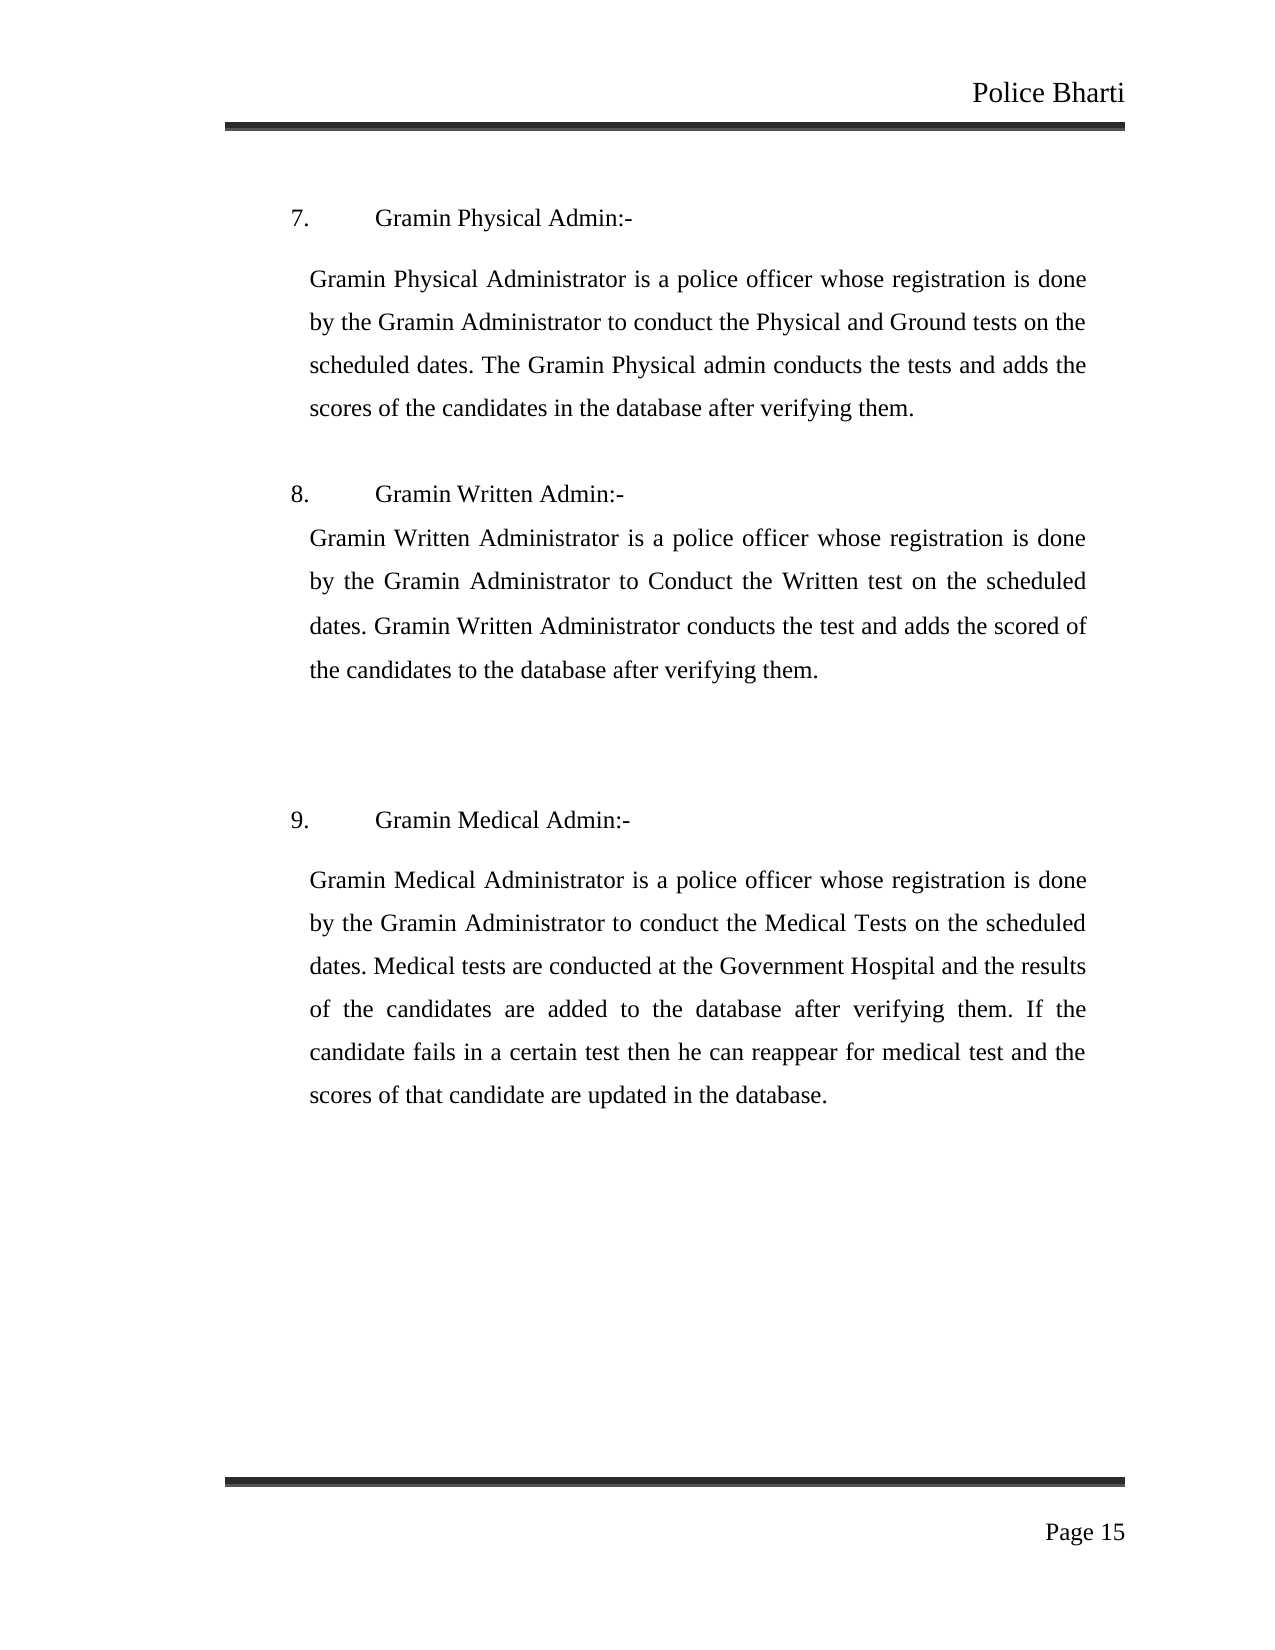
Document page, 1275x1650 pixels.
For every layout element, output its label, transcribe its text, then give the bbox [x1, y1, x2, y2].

text Gramin Medical Administrator is a police officer whose registration is done by the Gramin Administrator to conduct the Medical Tests on the scheduled dates. Medical tests are conducted at the Government Hospital and the results of the candidates are added to the database after verifying them. If the candidate fails in a certain test then he can reappear for medical test and the scores of that candidate are updated in the database. [309, 865, 1087, 1109]
list Gramin Written Administrator is a police officer whose registration is done by the Gramin Administrator to Conduct the Written test on the scheduled dates. Gramin Written Administrator conducts the test and adds the scored of the candidates to the database after verifying them. [291, 523, 1087, 683]
text Gramin Physical Administrator is a police officer whose registration is done by the Gramin Administrator to conduct the Physical and Ground tests on the scheduled dates. The Gramin Physical admin conducts the tests and adds the scores of the candidates in the database after verifying them. [309, 264, 1087, 422]
list Gramin Physical Admin:- [291, 203, 1087, 232]
list Gramin Medical Admin:- [291, 805, 1087, 834]
list Gramin Written Admin:- [291, 479, 1087, 508]
